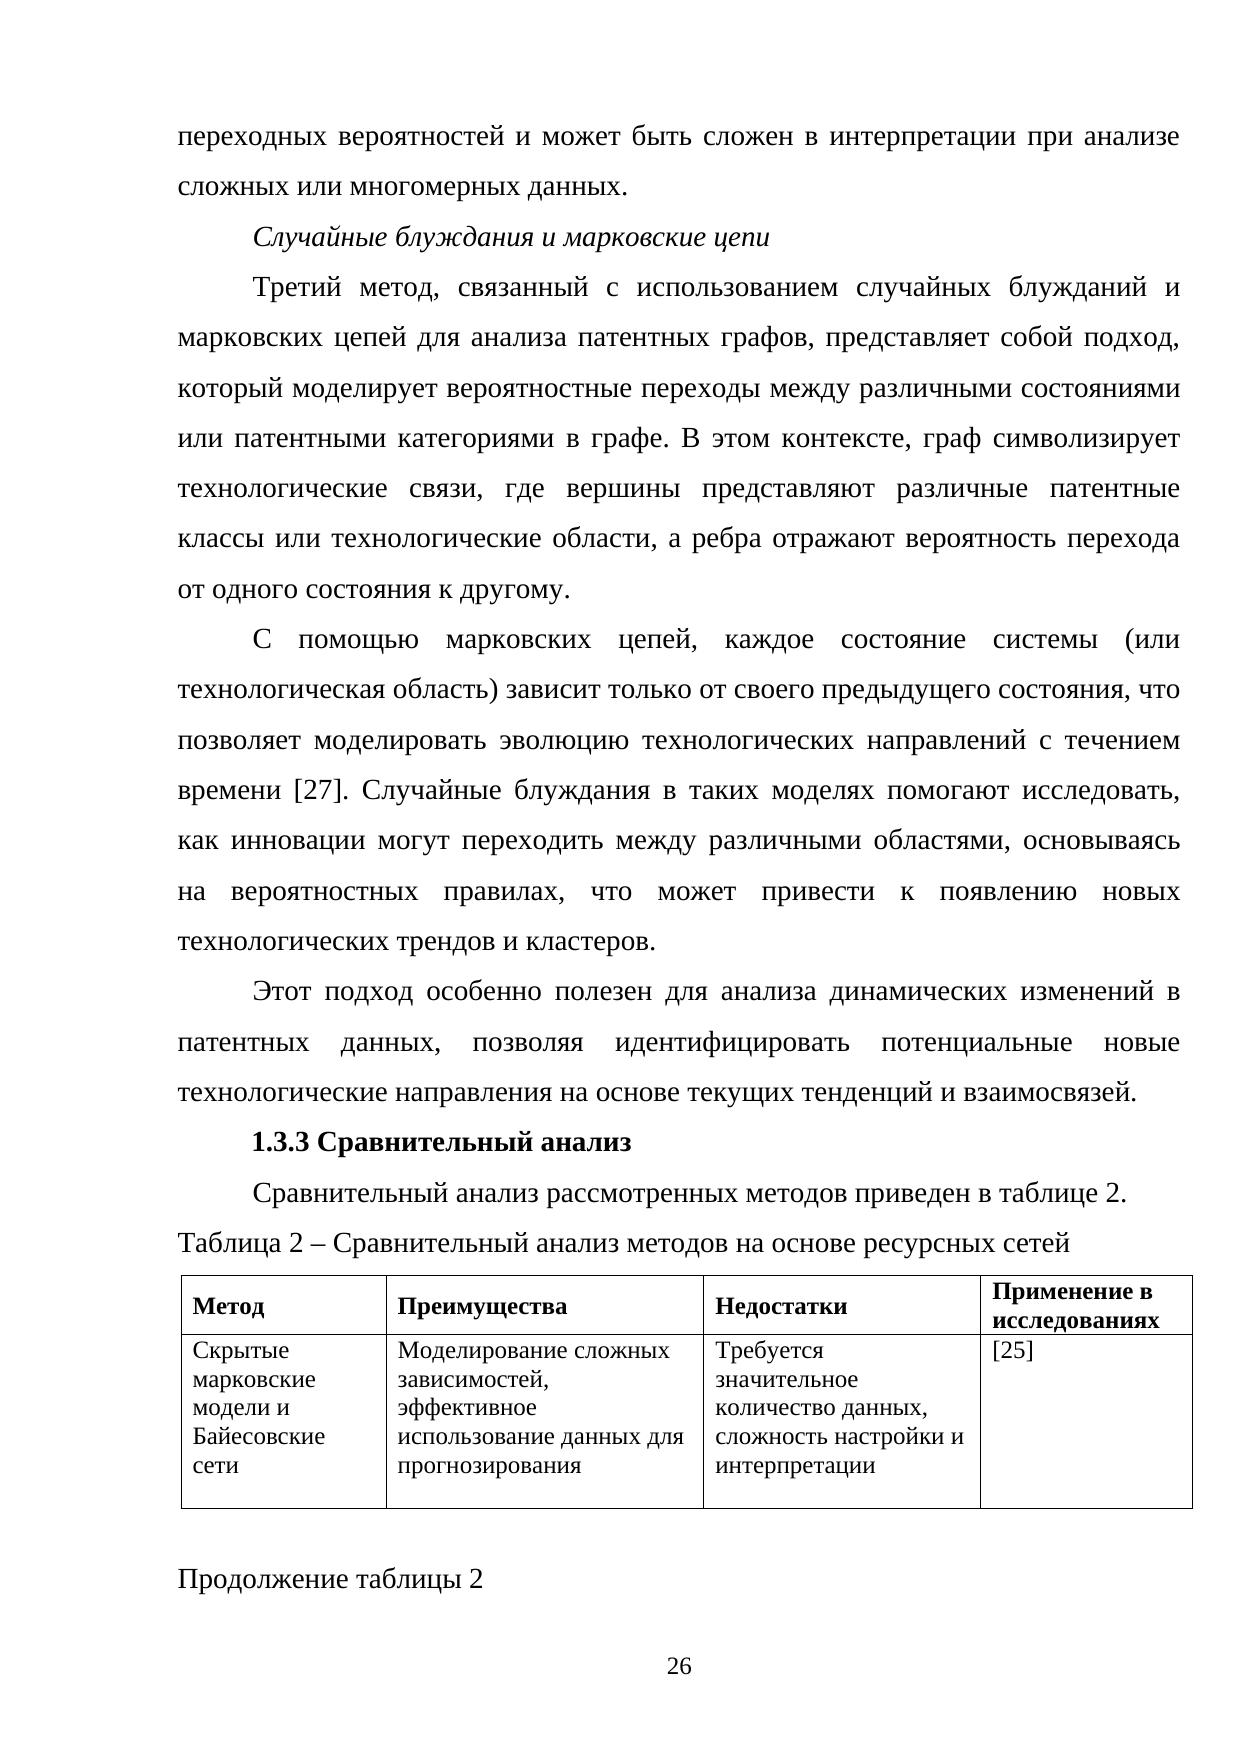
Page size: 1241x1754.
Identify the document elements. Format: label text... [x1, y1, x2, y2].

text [177, 118, 1181, 202]
table_header Преимущества [387, 1276, 703, 1334]
text Сравнительный анализ рассмотренных методов приведен в таблице 2. [177, 1175, 1181, 1208]
table_cell Скрытые марковские модели и Байесовские сети [182, 1335, 386, 1507]
table_cell Требуется значительное количество данных, сложность настройки и интерпретации [704, 1335, 980, 1507]
table_cell [25] [981, 1335, 1192, 1507]
text Таблица 2 – Сравнительный анализ методов на основе ресурсных сетей [177, 1225, 1181, 1258]
text С помощью марковских цепей, каждое состояние системы (или технологическая область) зависит только от своего предыдущего состояния, что позволяет моделировать эволюцию технологических направлений с течением времени [27]. Случайные блуждания в таких моделях помогают исследовать, как инновации могут переходить между различными областями, основываясь на вероятностных правилах, что может привести к появлению новых технологических трендов и кластеров. [177, 621, 1181, 957]
text Случайные блуждания и марковские цепи [177, 219, 1181, 252]
table_header Метод [182, 1276, 386, 1334]
text Третий метод, связанный с использованием случайных блужданий и марковских цепей для анализа патентных графов, представляет собой подход, который моделирует вероятностные переходы между различными состояниями или патентными категориями в графе. В этом контексте, граф символизирует технологические связи, где вершины представляют различные патентные классы или технологические области, а ребра отражают вероятность перехода от одного состояния к другому. [177, 269, 1181, 604]
table_header Применение в исследованиях [981, 1276, 1192, 1334]
subtitle 1.3.3 Сравнительный анализ [177, 1124, 1181, 1158]
table_cell Моделирование сложных зависимостей, эффективное использование данных для прогнозирования [387, 1335, 703, 1507]
text Продолжение таблицы 2 [177, 1561, 1181, 1595]
table_header Недостатки [704, 1276, 980, 1334]
text Этот подход особенно полезен для анализа динамических изменений в патентных данных, позволяя идентифицировать потенциальные новые технологические направления на основе текущих тенденций и взаимосвязей. [177, 973, 1181, 1108]
